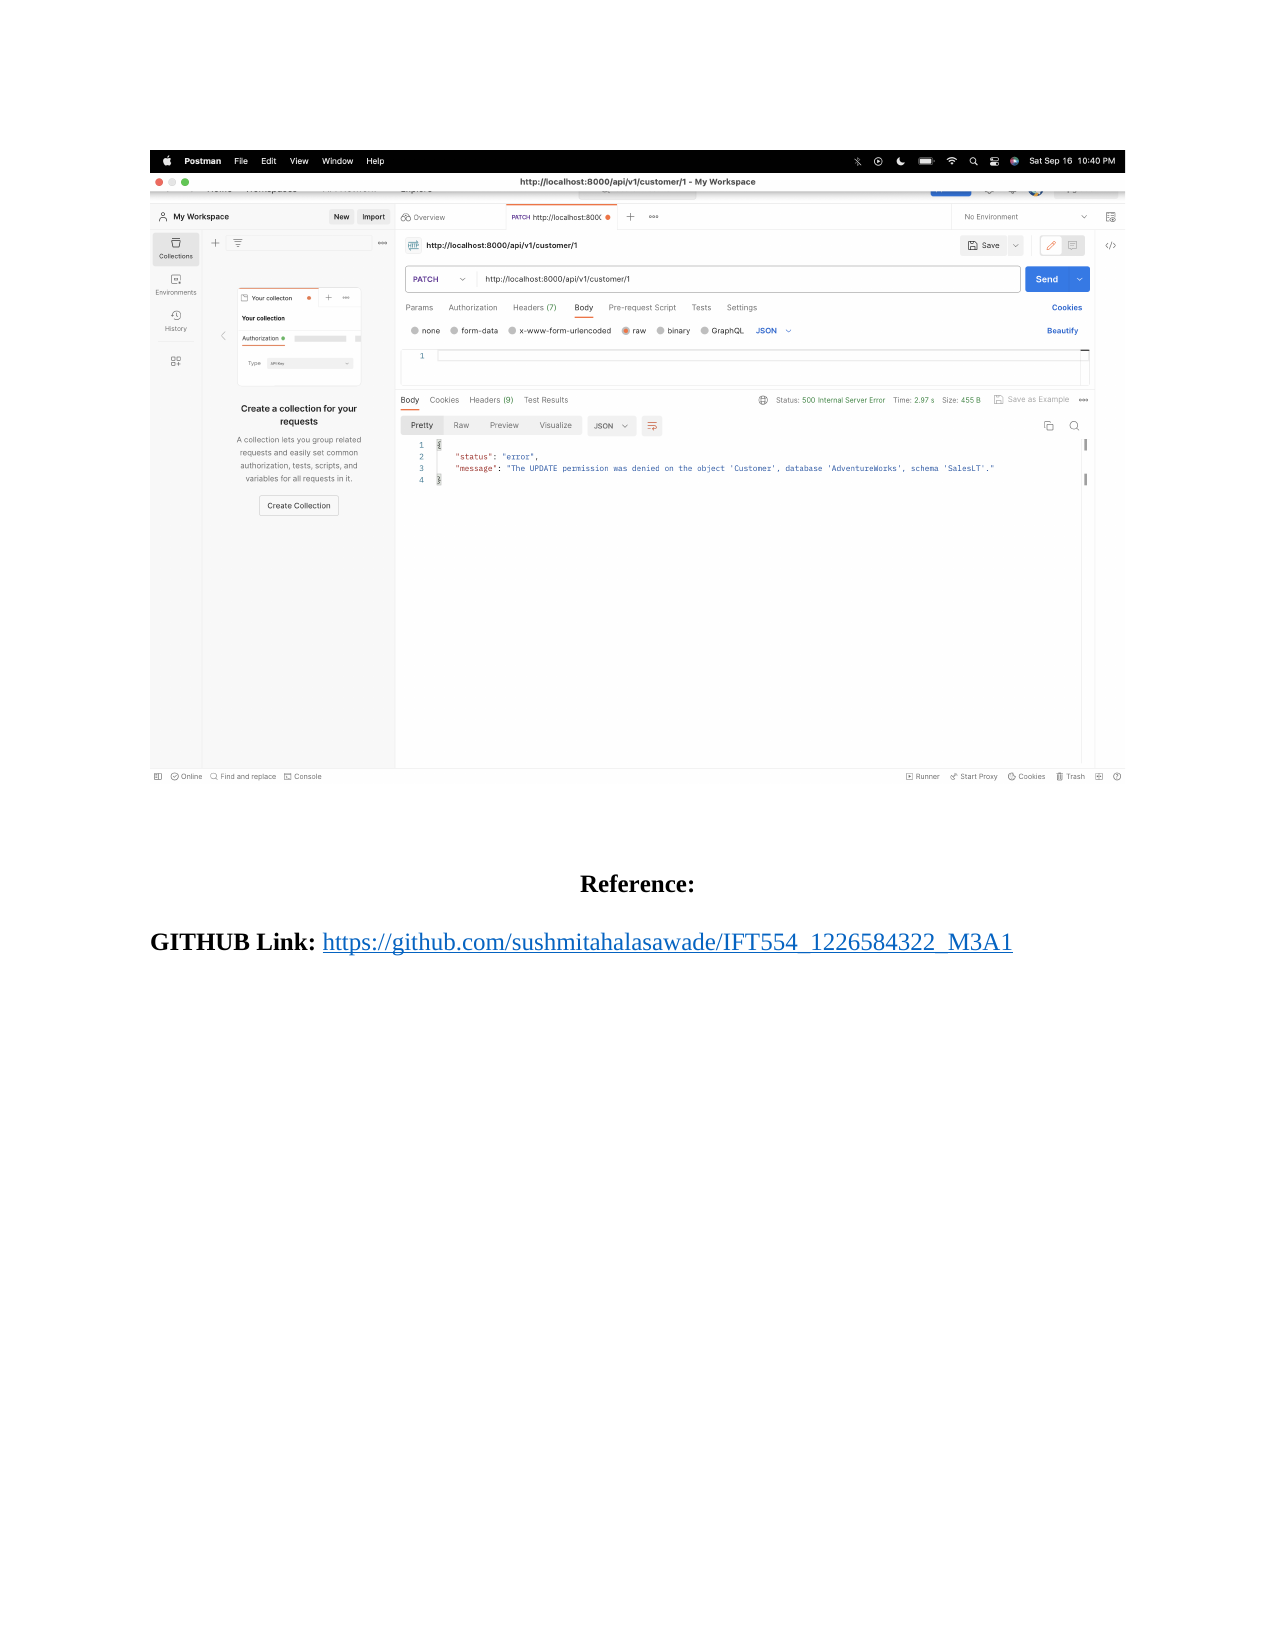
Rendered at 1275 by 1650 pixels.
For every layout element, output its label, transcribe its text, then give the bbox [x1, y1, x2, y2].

picture [150, 150, 1125, 784]
text Reference: [150, 869, 1125, 898]
text GITHUB Link: https://github.com/sushmitahalasawade/IFT554_1226584322_M3A1 [150, 927, 1125, 956]
